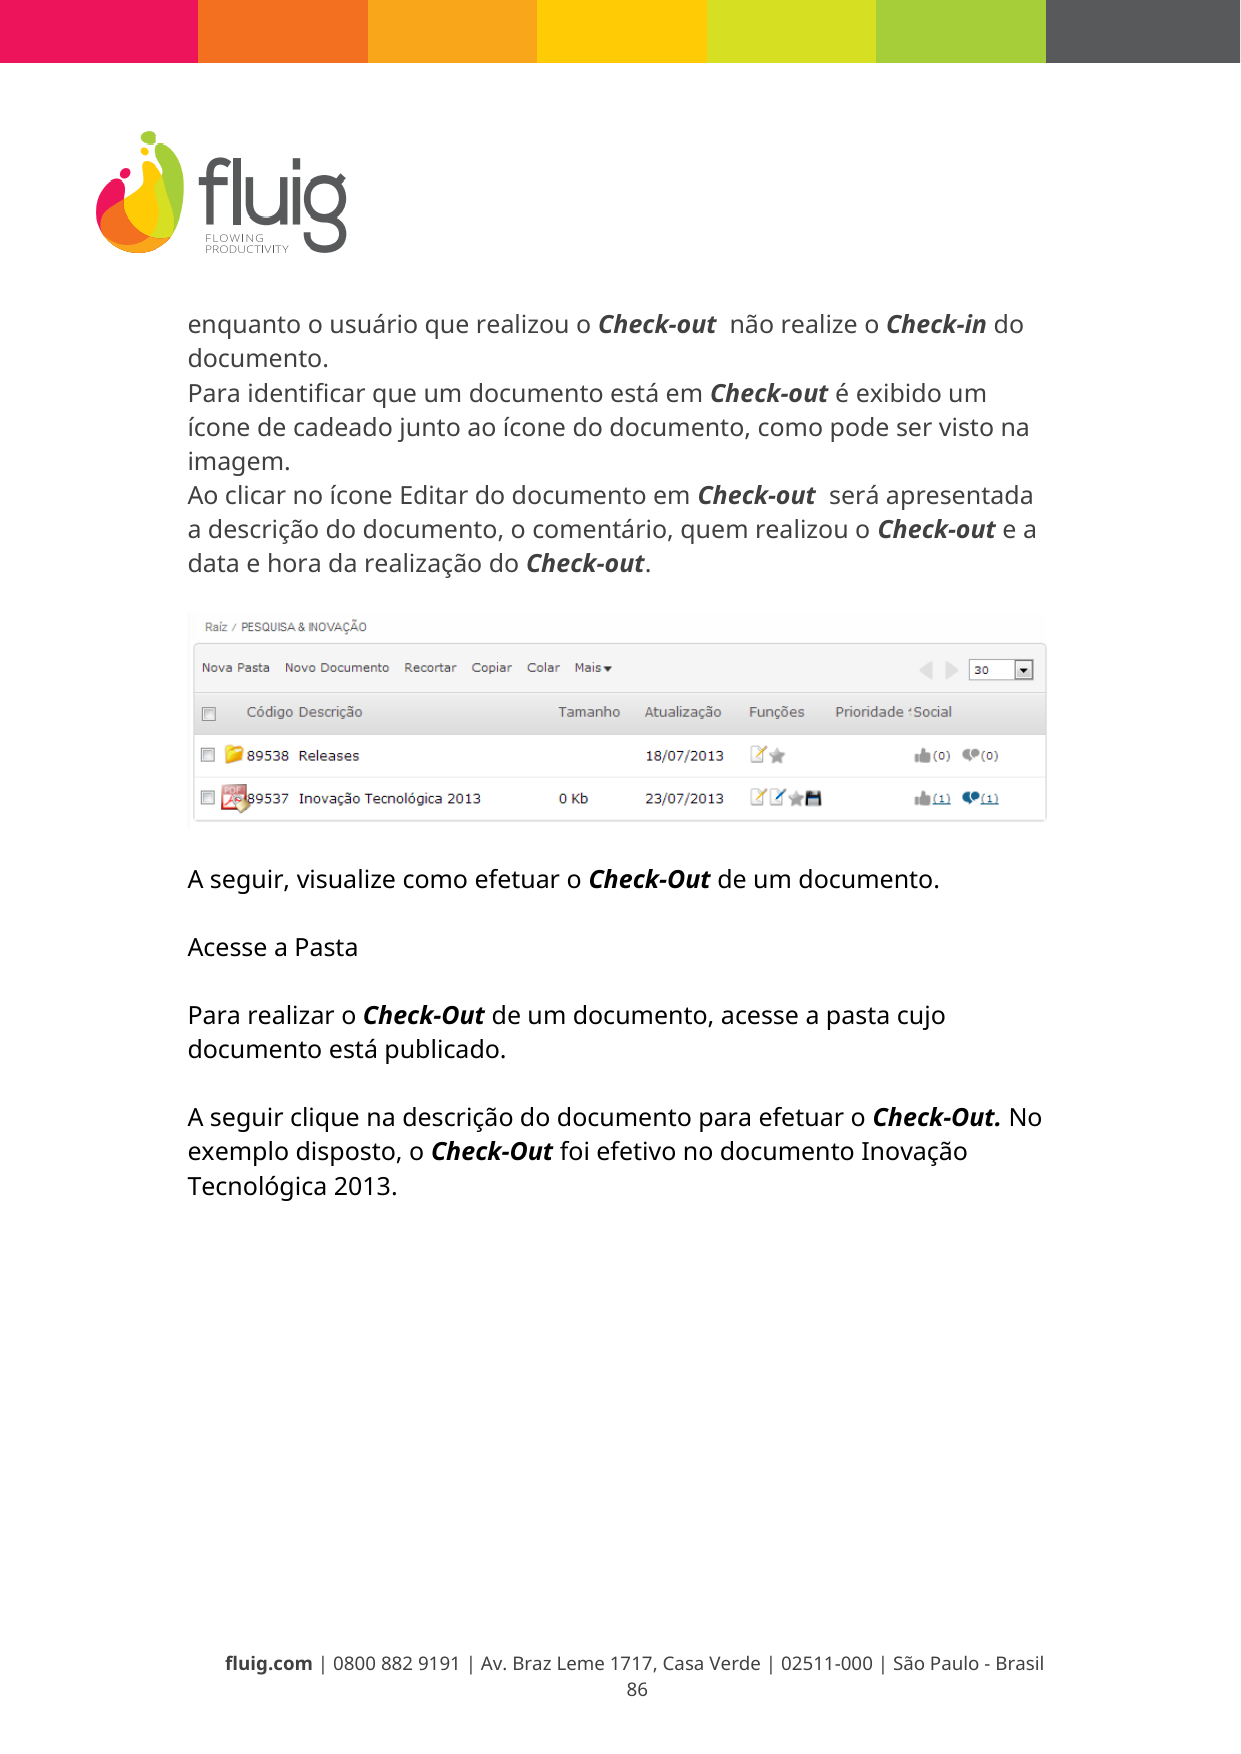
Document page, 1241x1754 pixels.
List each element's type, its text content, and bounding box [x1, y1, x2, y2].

text Para identificar que um documento está em Check-out é exibido um ícone de cadeado junto ao ícone do documento, como pode ser visto na imagem. [187, 375, 1053, 477]
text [187, 307, 1053, 375]
text Acesse a Pasta [187, 930, 1053, 964]
text Ao clicar no ícone Editar do documento em Check-out será apresentada a descrição do documento, o comentário, quem realizou o Check-out e a data e hora da realização do Check-out. [187, 477, 1053, 579]
text A seguir clique na descrição do documento para efetuar o Check-Out. No exemplo disposto, o Check-Out foi efetivo no documento Inovação Tecnológica 2013. [187, 1100, 1053, 1202]
text A seguir, visualize como efetuar o Check-Out de um documento. [187, 862, 1053, 896]
text Para realizar o Check-Out de um documento, acesse a pasta cujo documento está publicado. [187, 998, 1053, 1066]
picture [187, 613, 1053, 828]
